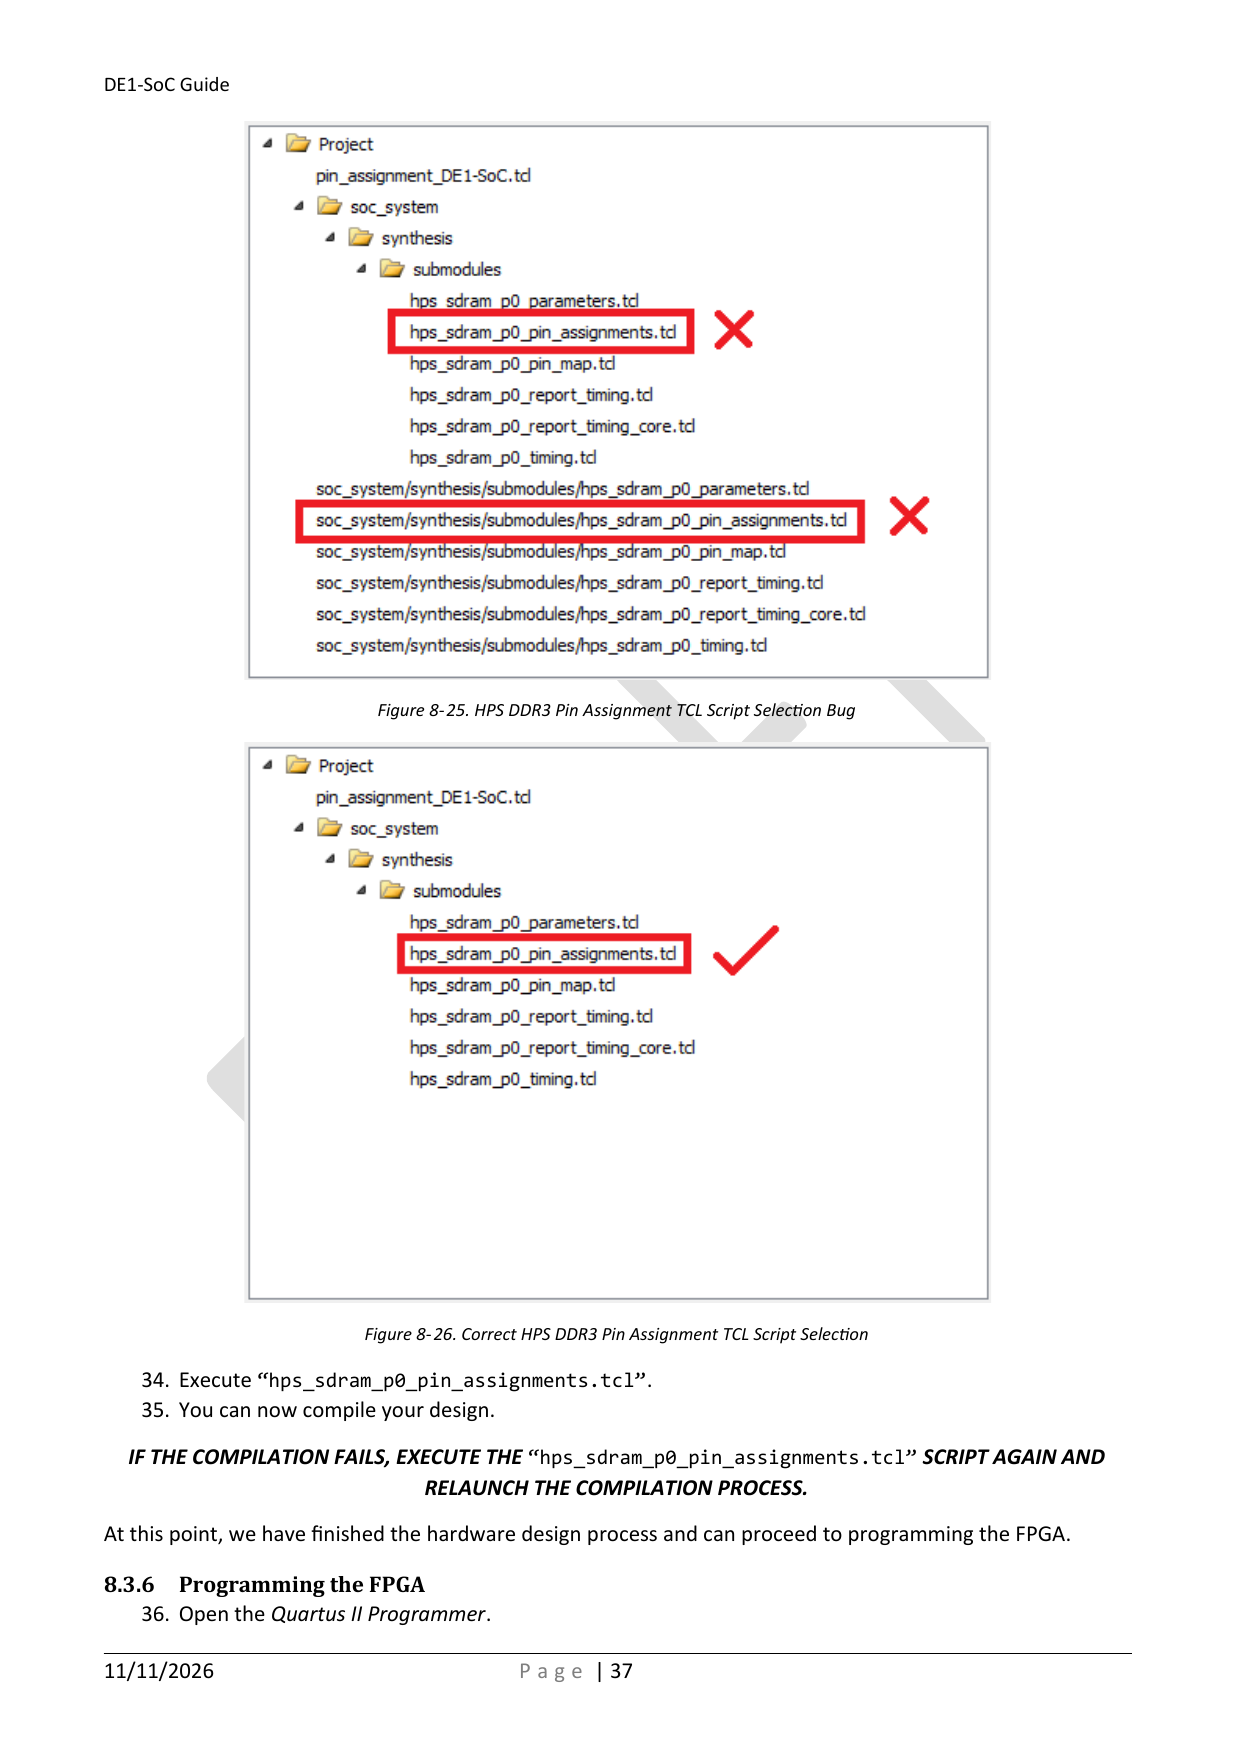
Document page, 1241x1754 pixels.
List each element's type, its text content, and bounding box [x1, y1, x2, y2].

picture [244, 742, 992, 1303]
text If the compilation fails, execute the “hps_sdram_p0_pin_assignments.tcl” script again and relaunch the compilation process. [103, 1442, 1132, 1501]
list You can now compile your design. [141, 1396, 1132, 1424]
list Execute “hps_sdram_p0_pin_assignments.tcl”. [141, 1365, 1132, 1393]
picture [244, 121, 992, 680]
text At this point, we have finished the hardware design process and can proceed to programming the FPGA. [103, 1519, 1132, 1548]
list Open the Quartus II Programmer. [141, 1599, 1132, 1628]
subtitle Programming the FPGA [103, 1571, 1132, 1597]
